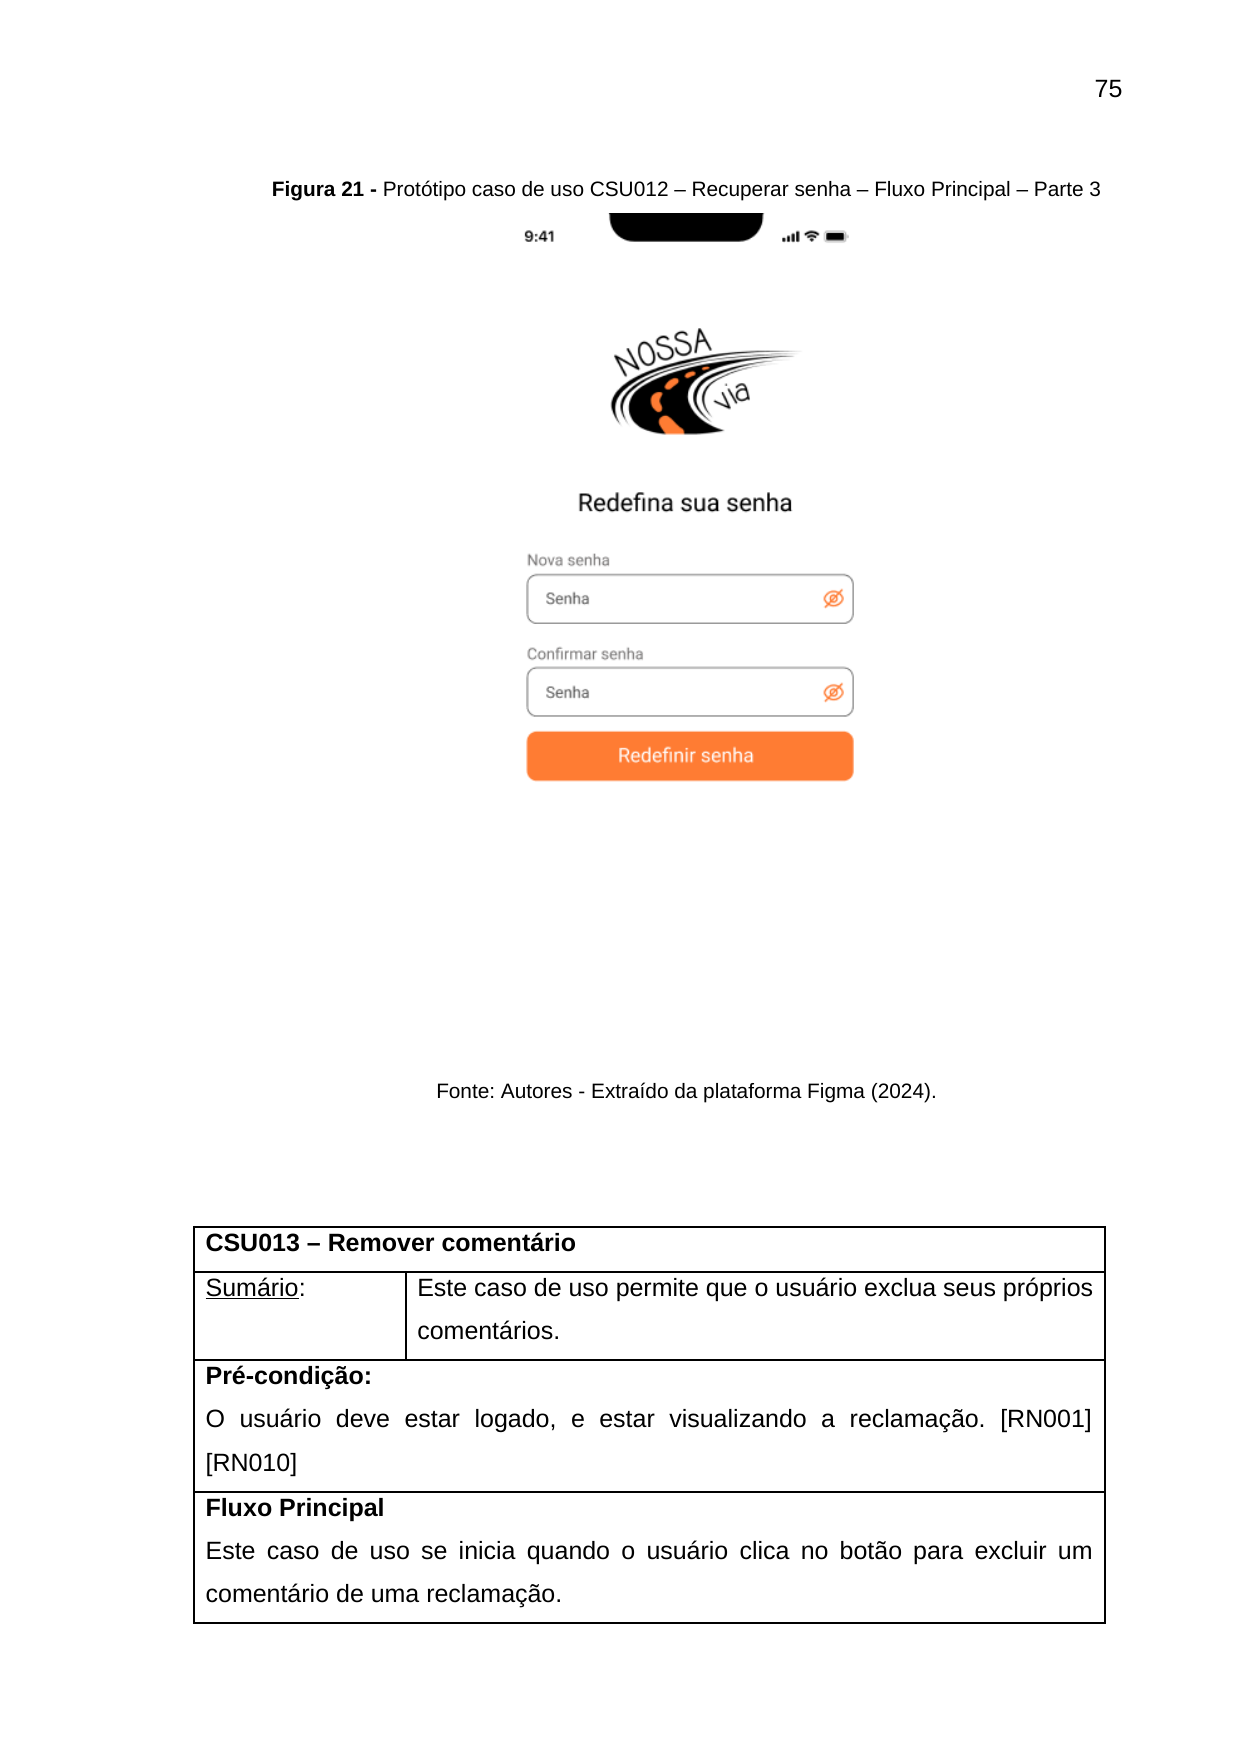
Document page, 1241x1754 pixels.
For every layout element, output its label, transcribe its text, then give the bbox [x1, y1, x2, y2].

table_cell Este caso de uso permite que o usuário exclua seus próprios comentários. [407, 1273, 1104, 1359]
table_cell Sumário: [195, 1273, 405, 1359]
table_header CSU013 – Remover comentário [195, 1228, 1104, 1271]
picture [495, 213, 879, 1040]
table_cell Pré-condição: O usuário deve estar logado, e estar visualizando a reclamação. [RN001] [RN010] [195, 1361, 1104, 1491]
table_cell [195, 1493, 1104, 1622]
text Fonte: Autores - Extraído da plataforma Figma (2024). [177, 1079, 1122, 1103]
text Figura 21 - Protótipo caso de uso CSU012 – Recuperar senha – Fluxo Principal – Parte 3 [177, 177, 1122, 201]
